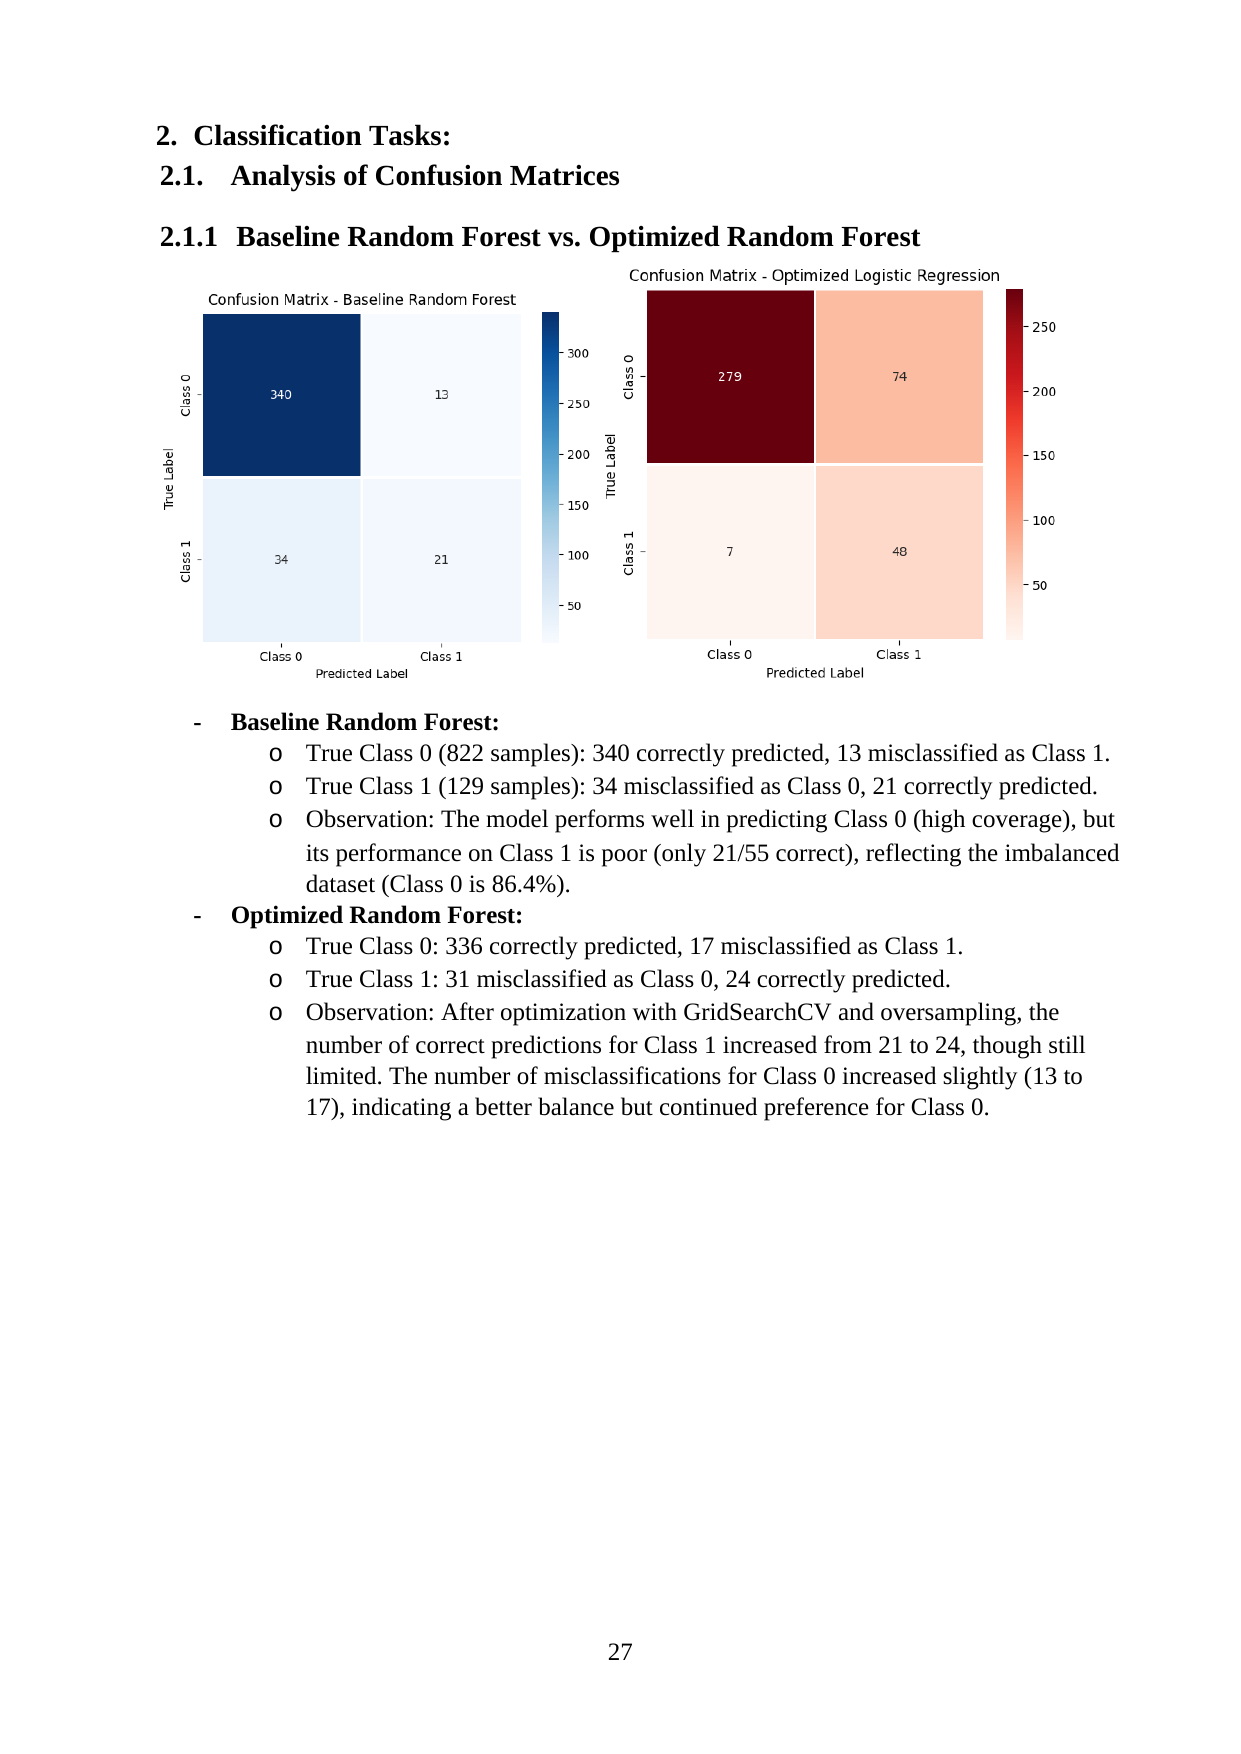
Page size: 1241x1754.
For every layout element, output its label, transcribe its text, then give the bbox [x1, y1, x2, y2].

list Optimized Random Forest: [193, 900, 1122, 928]
picture [155, 260, 1064, 688]
list Observation: The model performs well in predicting Class 0 (high coverage), but its performance on Class 1 is poor (only 21/55 correct), reflecting the imbalanced dataset (Class 0 is 86.4%). [268, 804, 1122, 897]
list Baseline Random Forest: [193, 707, 1122, 736]
list True Class 1: 31 misclassified as Class 0, 24 correctly predicted. [268, 964, 1122, 995]
list Observation: After optimization with GridSearchCV and oversampling, the number of correct predictions for Class 1 increased from 21 to 24, though still limited. The number of misclassifications for Class 0 increased slightly (13 to 17), indicating a better balance but continued preference for Class 0. [268, 997, 1122, 1121]
subtitle Baseline Random Forest vs. Optimized Random Forest [159, 219, 1122, 253]
list True Class 0 (822 samples): 340 correctly predicted, 13 misclassified as Class 1. [268, 738, 1122, 769]
list True Class 0: 336 correctly predicted, 17 misclassified as Class 1. [268, 931, 1122, 962]
subtitle Analysis of Confusion Matrices [159, 158, 1122, 192]
subtitle Classification Tasks: [156, 118, 1122, 152]
list True Class 1 (129 samples): 34 misclassified as Class 0, 21 correctly predicted. [268, 771, 1122, 802]
